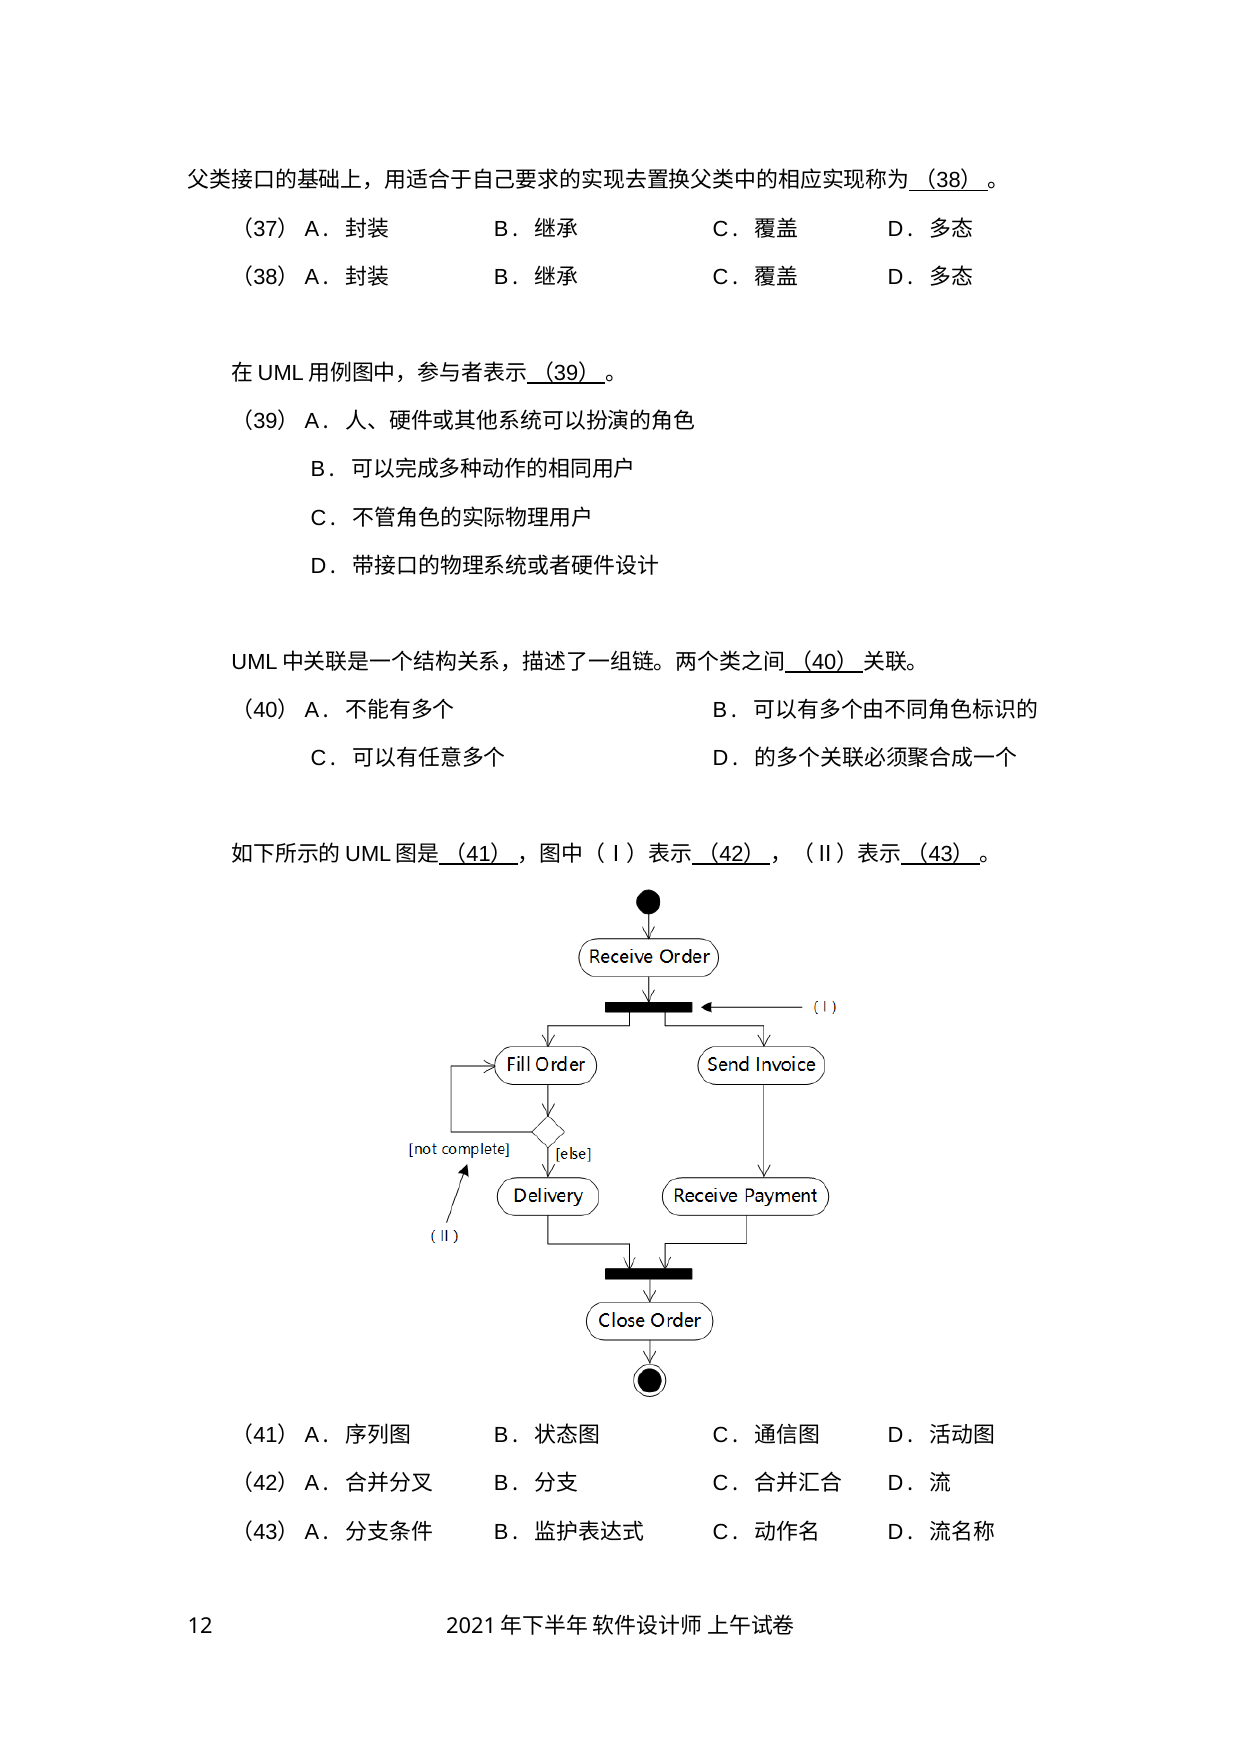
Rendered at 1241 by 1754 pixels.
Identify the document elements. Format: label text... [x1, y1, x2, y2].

text （42） A. 合并分叉 B. 分支 C. 合并汇合 D. 流 [187, 1465, 1053, 1498]
text （39） A. 人、硬件或其他系统可以扮演的角色 [187, 403, 1053, 435]
picture [403, 884, 837, 1400]
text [187, 162, 1053, 194]
text （38） A. 封装 B. 继承 C. 覆盖 D. 多态 [187, 259, 1053, 291]
text D. 带接口的物理系统或者硬件设计 [187, 548, 1053, 580]
text （37） A. 封装 B. 继承 C. 覆盖 D. 多态 [187, 210, 1053, 243]
text （40） A. 不能有多个 B. 可以有多个由不同角色标识的 [187, 692, 1053, 724]
text C. 可以有任意多个 D. 的多个关联必须聚合成一个 [187, 740, 1053, 773]
text （43） A. 分支条件 B. 监护表达式 C. 动作名 D. 流名称 [187, 1513, 1053, 1546]
text C. 不管角色的实际物理用户 [187, 499, 1053, 532]
text B. 可以完成多种动作的相同用户 [187, 451, 1053, 483]
text UML中关联是一个结构关系，描述了一组链。两个类之间 （40） 关联。 [187, 643, 1053, 676]
text 如下所示的UML图是 （41） ，图中（Ⅰ）表示 （42） ，（Ⅱ）表示 （43） 。 [187, 836, 1053, 868]
text （41） A. 序列图 B. 状态图 C. 通信图 D. 活动图 [187, 1417, 1053, 1449]
text 在UML用例图中，参与者表示 （39） 。 [187, 354, 1053, 387]
